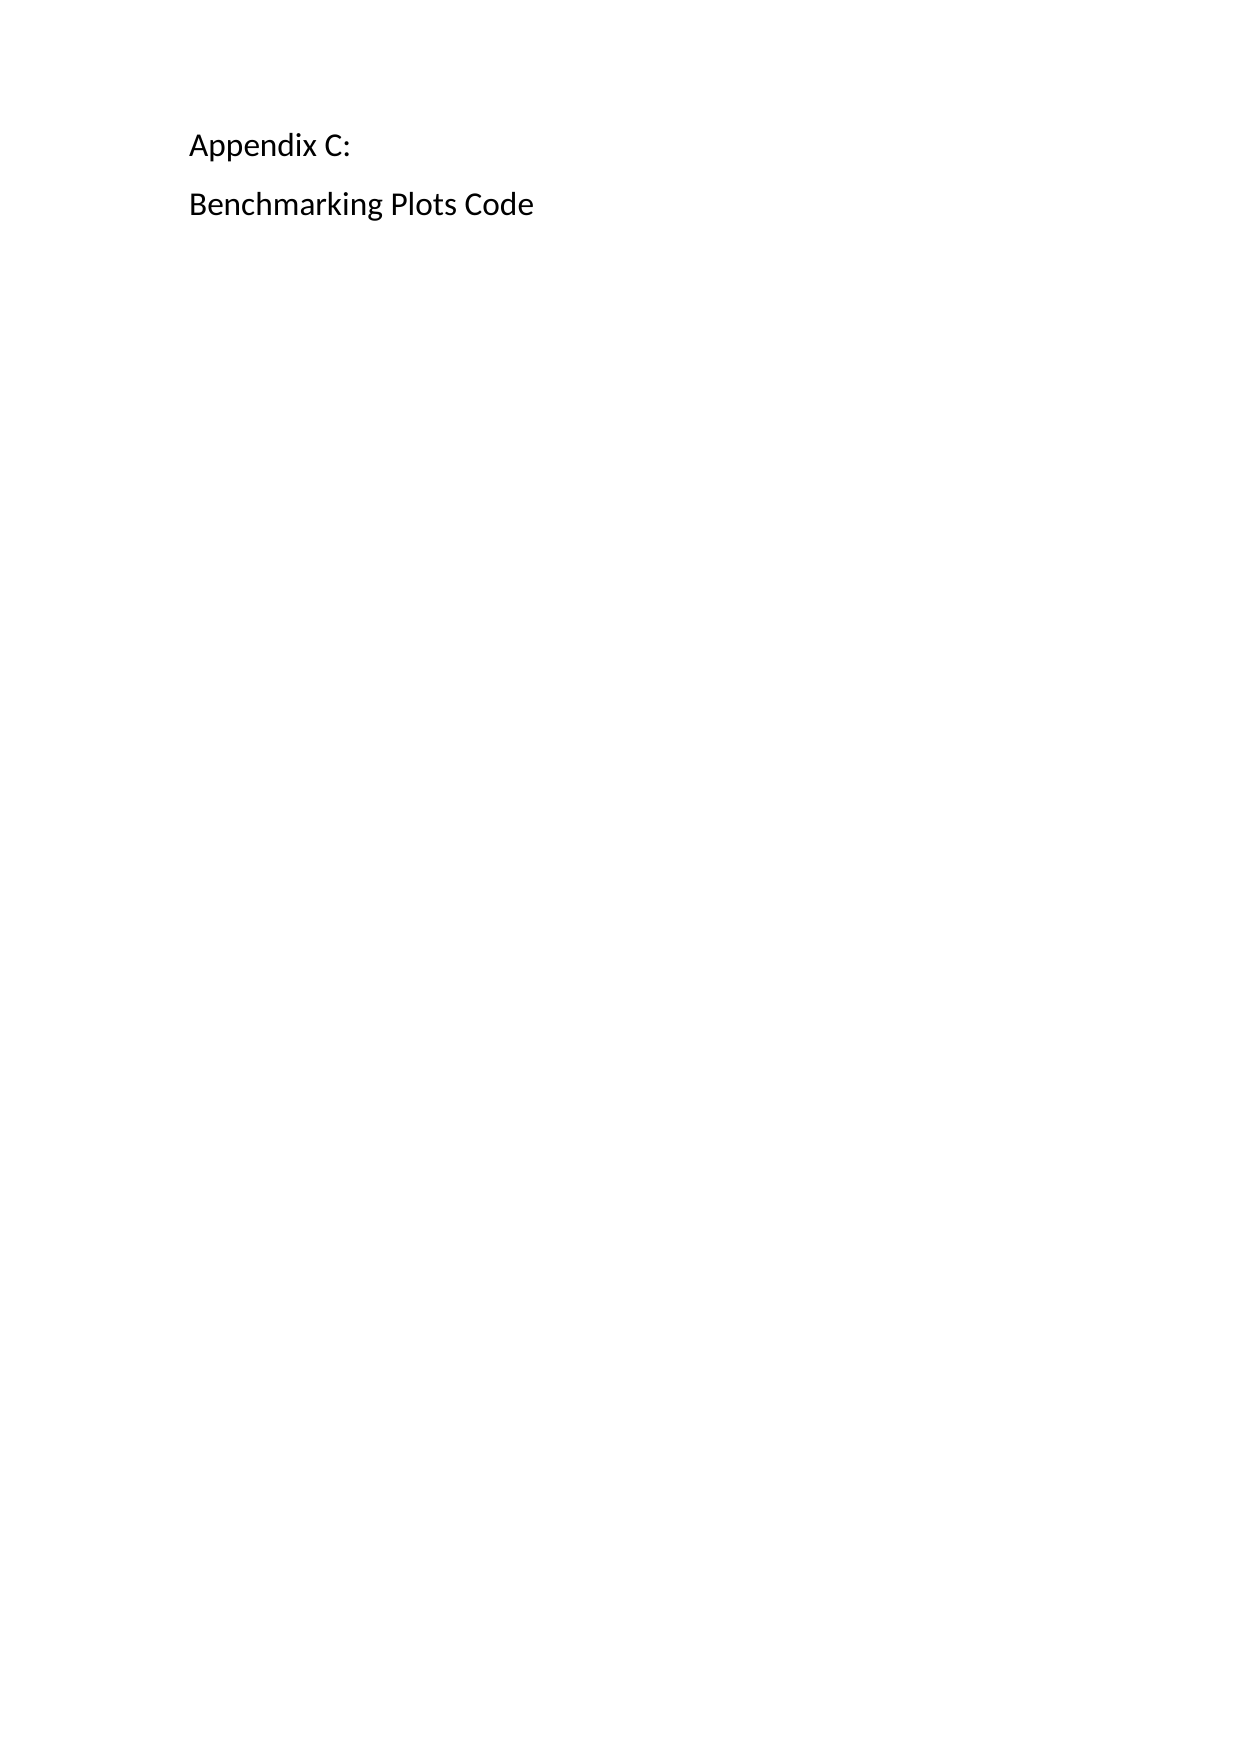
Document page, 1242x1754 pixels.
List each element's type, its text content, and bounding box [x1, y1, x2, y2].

text Benchmarking Plots Code [189, 183, 940, 224]
text Appendix C: [189, 124, 940, 165]
